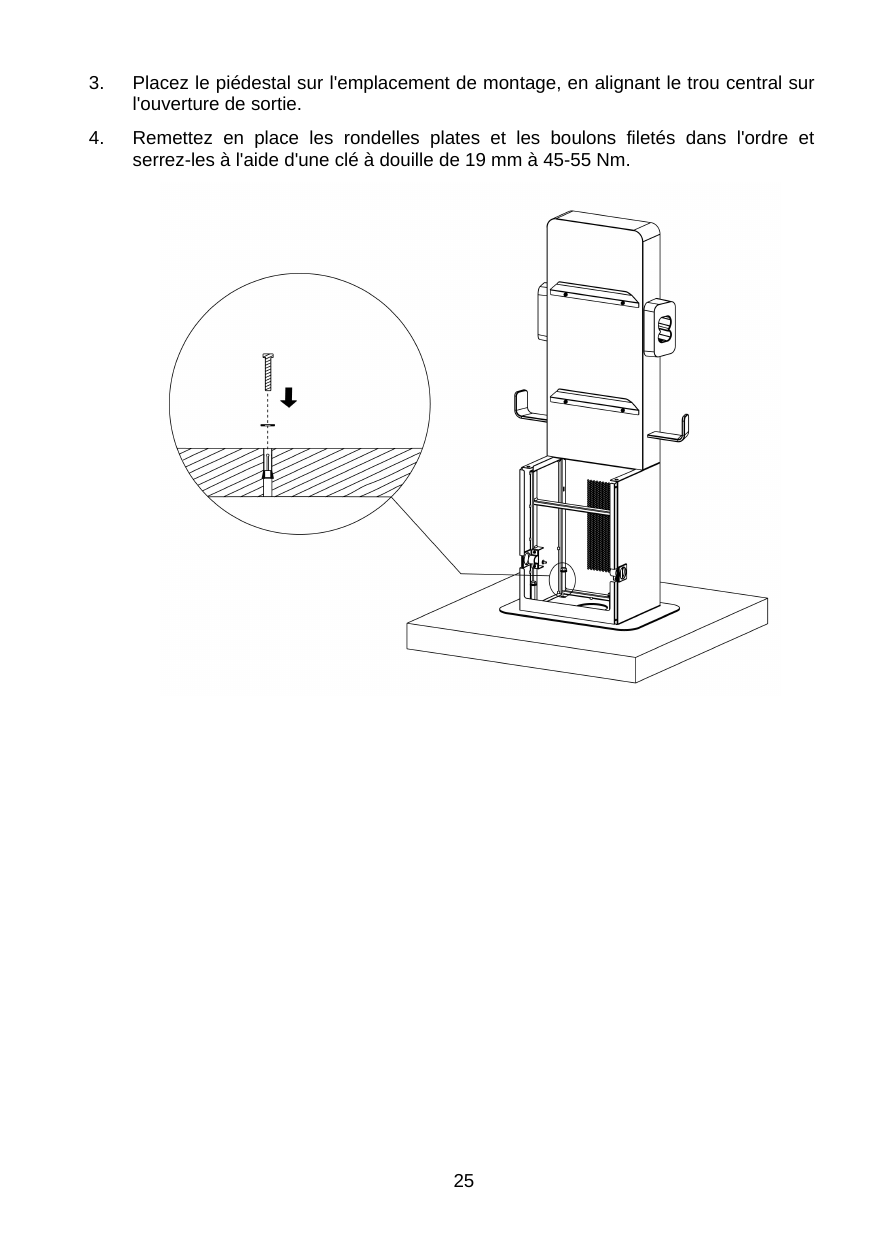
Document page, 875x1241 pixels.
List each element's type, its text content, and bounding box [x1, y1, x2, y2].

list Placez le piédestal sur l'emplacement de montage, en alignant le trou central sur l'ouverture de sortie. [89, 72, 815, 115]
list Remettez en place les rondelles plates et les boulons filetés dans l'ordre et serrez-les à l'aide d'une clé à douille de 19 mm à 45-55 Nm. [89, 127, 815, 170]
picture [159, 182, 781, 696]
